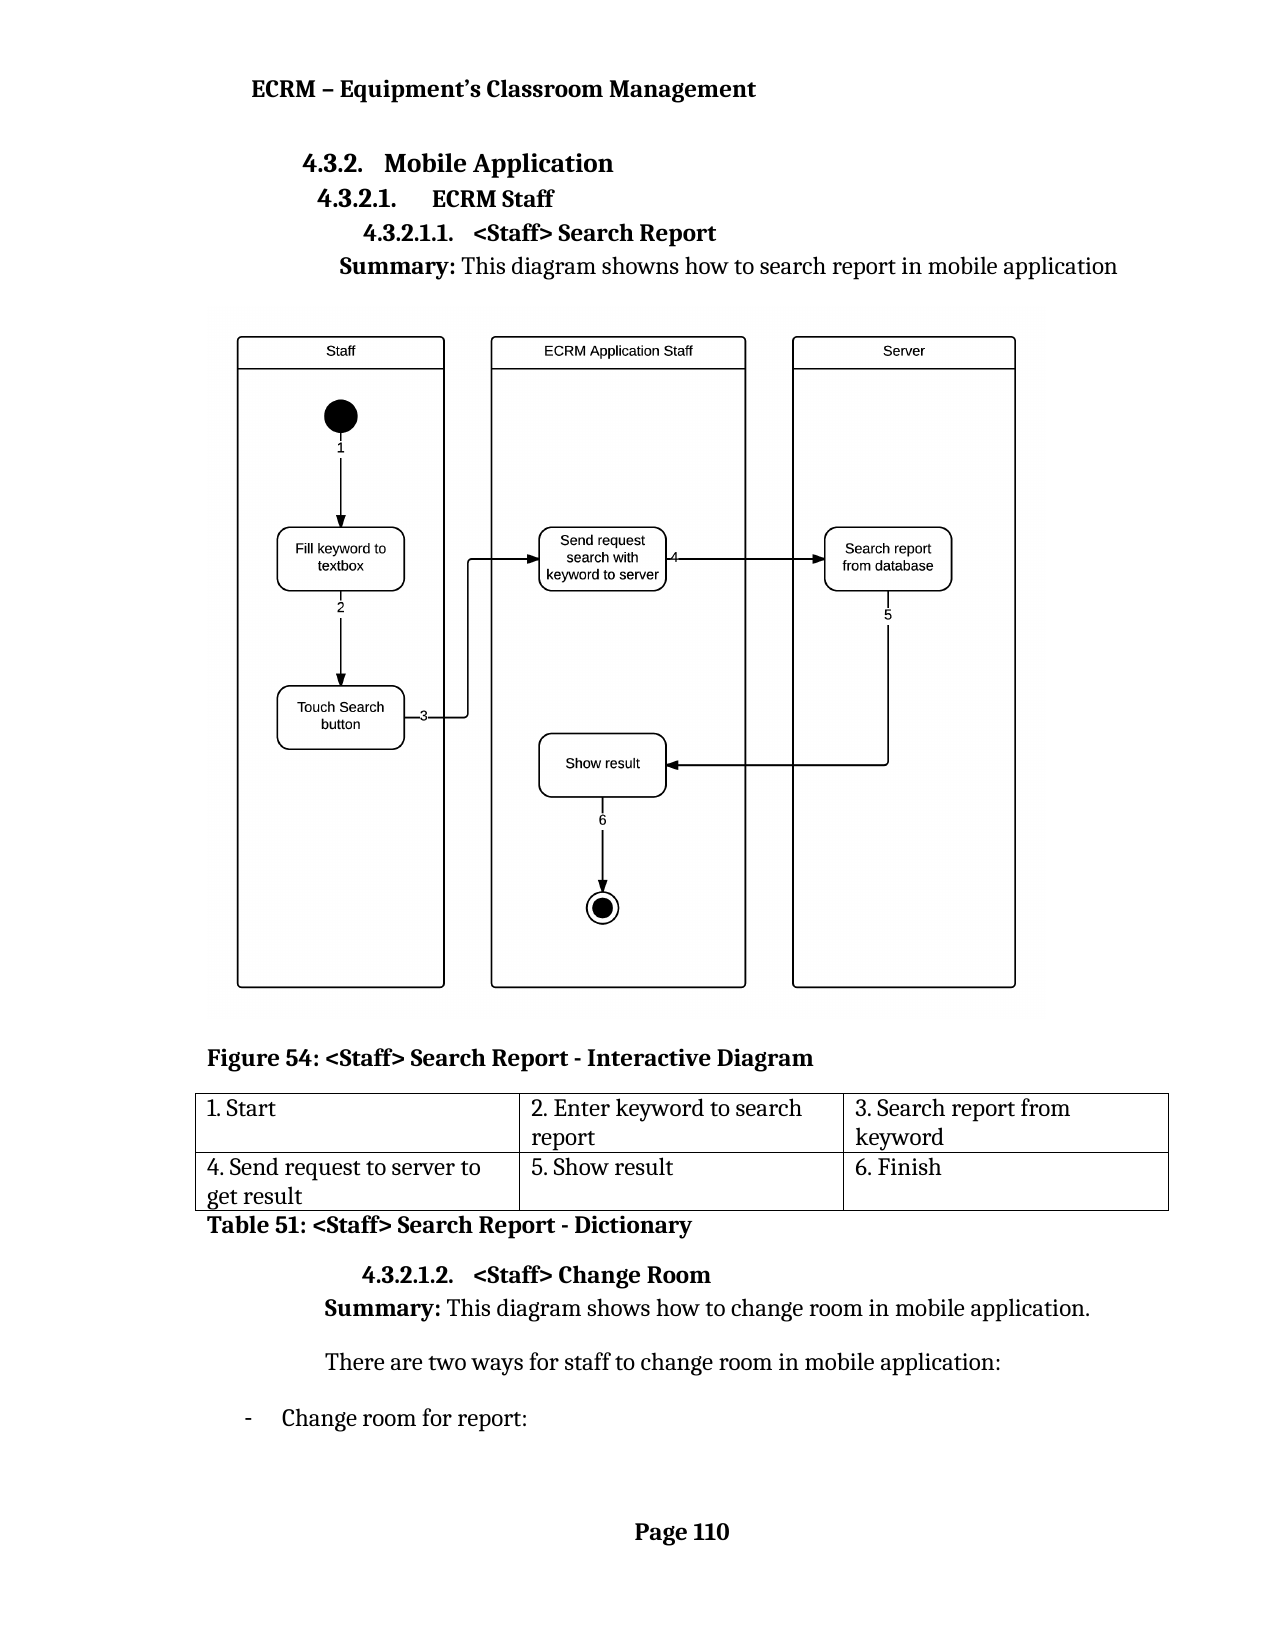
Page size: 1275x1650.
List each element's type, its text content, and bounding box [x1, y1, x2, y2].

list Summary: This diagram showns how to search report in mobile application [340, 252, 1157, 281]
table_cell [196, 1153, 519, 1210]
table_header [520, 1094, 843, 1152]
list Mobile Application [302, 148, 1157, 179]
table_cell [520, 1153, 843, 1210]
text There are two ways for staff to change room in mobile application: [207, 1348, 1157, 1377]
list ECRM Staff [317, 183, 1157, 214]
list Summary: This diagram shows how to change room in mobile application. [325, 1294, 1157, 1323]
picture [206, 306, 1047, 1019]
list <Staff> Search Report [454, 219, 1157, 248]
list Change room for report: [244, 1402, 1157, 1432]
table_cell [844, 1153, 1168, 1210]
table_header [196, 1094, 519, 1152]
list <Staff> Change Room [454, 1261, 1157, 1290]
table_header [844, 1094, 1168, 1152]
